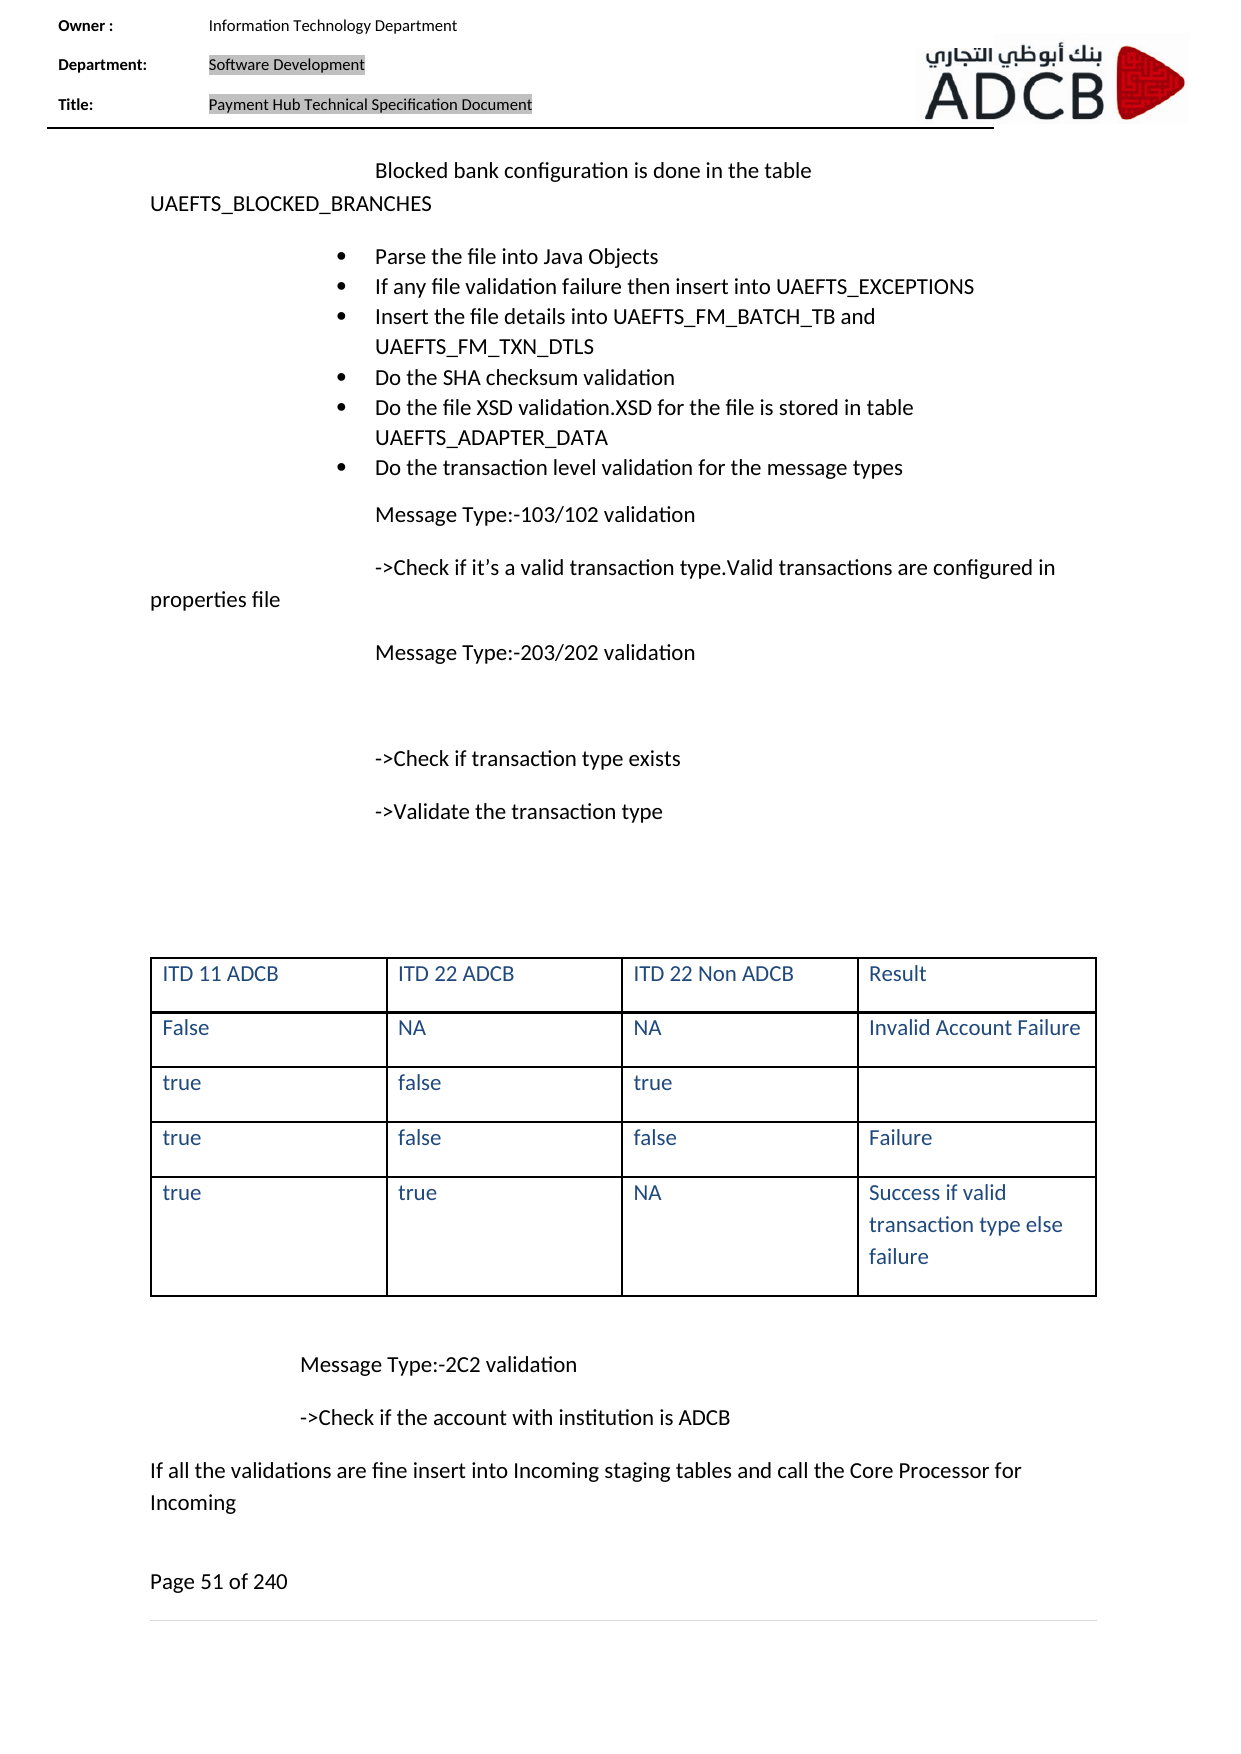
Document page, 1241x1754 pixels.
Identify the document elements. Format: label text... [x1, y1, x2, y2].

text Message Type:-203/202 validation [150, 638, 1097, 666]
text Message Type:-2C2 validation [150, 1350, 1097, 1378]
table_cell true [152, 1123, 386, 1176]
picture [914, 33, 1189, 124]
list Do the transaction level validation for the message types [337, 453, 1097, 481]
table_cell true [152, 1068, 386, 1121]
table_cell true [152, 1178, 386, 1295]
text ->Check if transaction type exists [150, 744, 1097, 772]
table_cell true [623, 1068, 857, 1121]
table_cell [859, 1068, 1095, 1121]
text Blocked bank configuration is done in the table UAEFTS_BLOCKED_BRANCHES [150, 157, 1097, 217]
table_cell Success if valid transaction type else failure [859, 1178, 1095, 1295]
table_header ITD 11 ADCB [152, 959, 386, 1011]
table_cell false [388, 1123, 621, 1176]
text Message Type:-103/102 validation [150, 500, 1097, 528]
list If any file validation failure then insert into UAEFTS_EXCEPTIONS [337, 272, 1097, 300]
table_cell NA [623, 1178, 857, 1295]
table_cell Failure [859, 1123, 1095, 1176]
list Do the file XSD validation.XSD for the file is stored in table UAEFTS_ADAPTER_DATA [337, 393, 1097, 451]
list Parse the file into Java Objects [337, 242, 1097, 270]
list Insert the file details into UAEFTS_FM_BATCH_TB and UAEFTS_FM_TXN_DTLS [337, 302, 1097, 361]
table_cell NA [388, 1014, 621, 1066]
table_cell Invalid Account Failure [859, 1014, 1095, 1066]
table_cell true [388, 1178, 621, 1295]
table_header ITD 22 ADCB [388, 959, 621, 1011]
table_cell NA [623, 1014, 857, 1066]
text ->Validate the transaction type [150, 797, 1097, 826]
table_cell False [152, 1014, 386, 1066]
text ->Check if it’s a valid transaction type.Valid transactions are configured in properties file [150, 553, 1097, 613]
list Do the SHA checksum validation [337, 363, 1097, 391]
text ->Check if the account with institution is ADCB [150, 1403, 1097, 1431]
table_cell false [623, 1123, 857, 1176]
table_header Result [859, 959, 1095, 1011]
table_header ITD 22 Non ADCB [623, 959, 857, 1011]
text If all the validations are fine insert into Incoming staging tables and call the Core Processor for Incoming [150, 1456, 1097, 1516]
table_cell false [388, 1068, 621, 1121]
